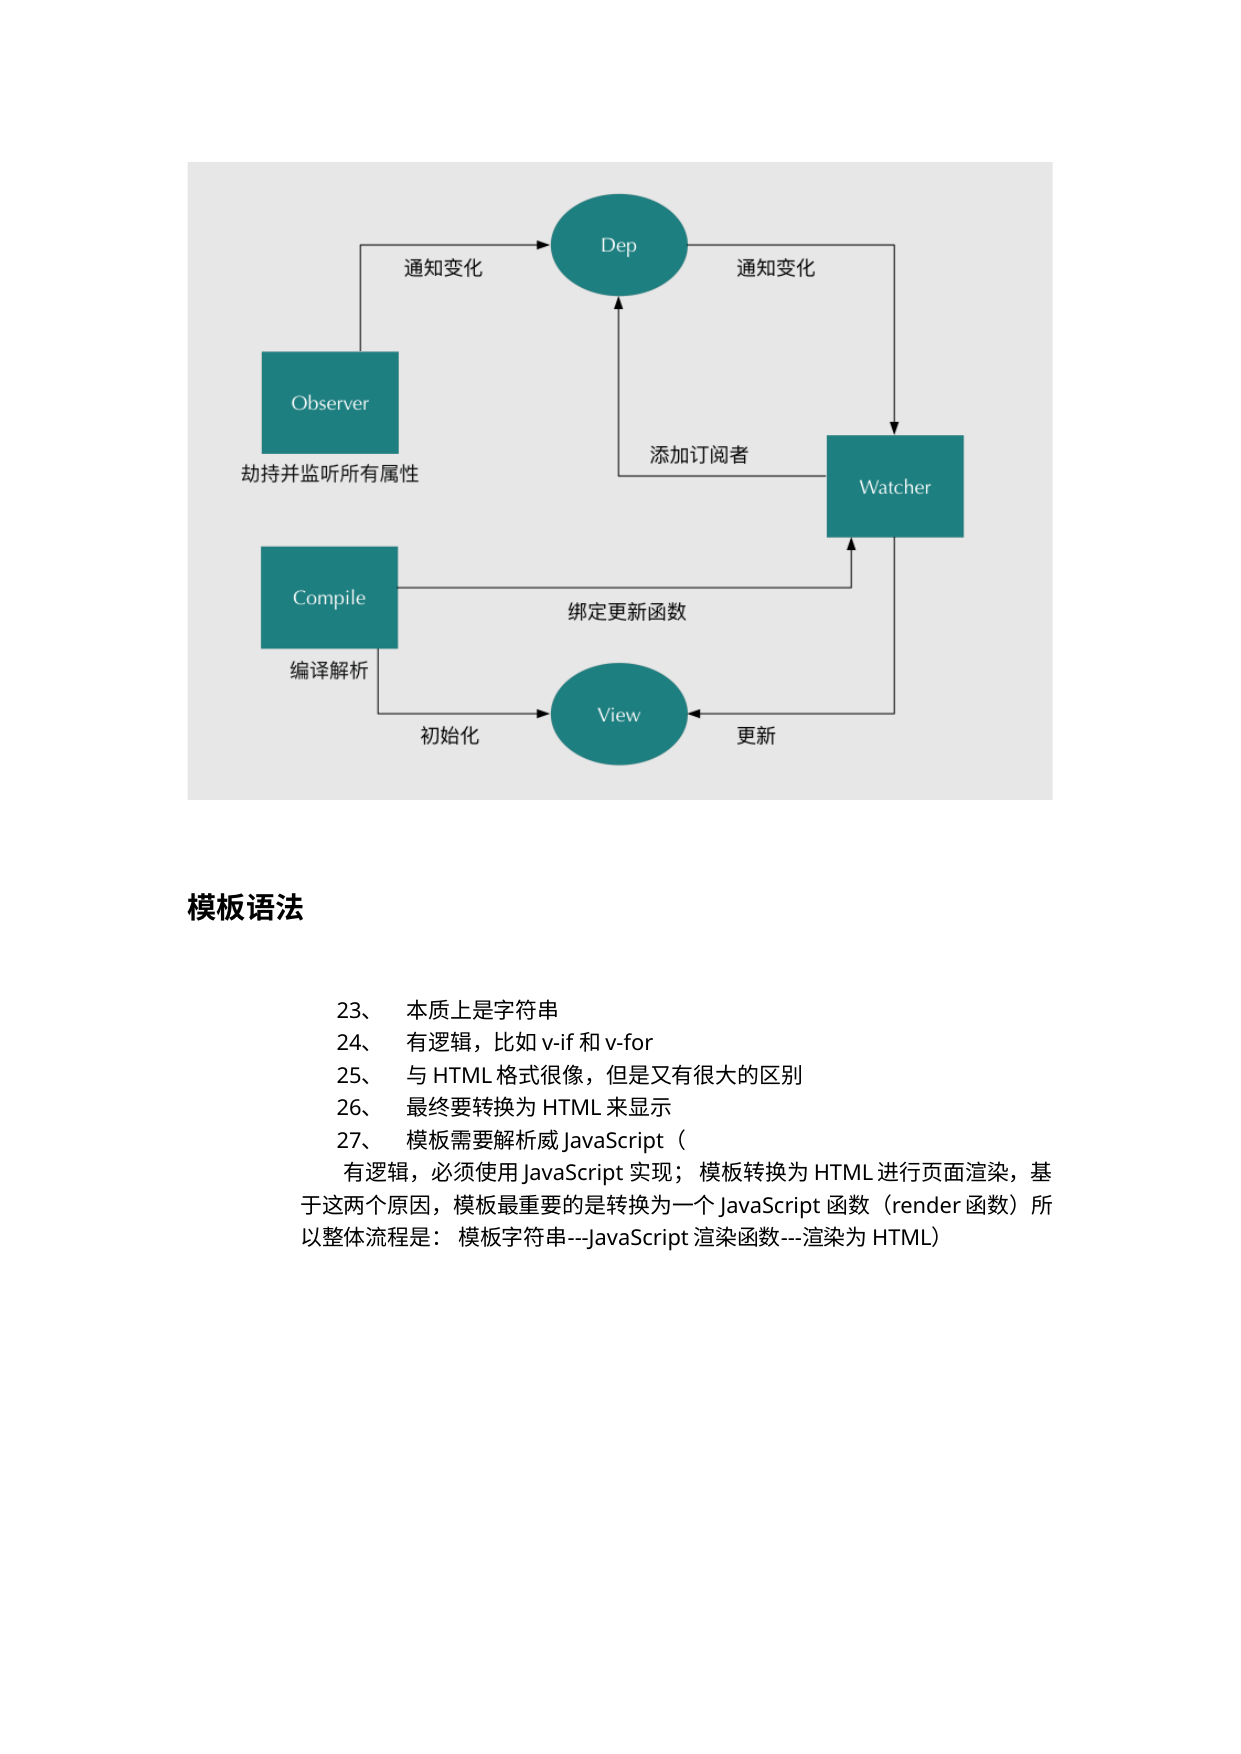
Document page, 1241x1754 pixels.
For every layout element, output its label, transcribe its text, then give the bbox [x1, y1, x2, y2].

list 模板需要解析威JavaScript（ [247, 1122, 1053, 1155]
list 与HTML格式很像，但是又有很大的区别 [247, 1057, 1053, 1090]
list 有逻辑，比如v-if 和v-for [247, 1025, 1053, 1057]
picture [187, 162, 1053, 800]
list 本质上是字符串 [247, 992, 1053, 1025]
list 最终要转换为HTML来显示 [247, 1090, 1053, 1122]
text 有逻辑，必须使用JavaScript 实现； 模板转换为HTML进行页面渲染，基于这两个原因，模板最重要的是转换为一个JavaScript 函数（render函数）所以整体流程是： 模板字符串---JavaScript渲染函数---渲染为HTML） [300, 1155, 1053, 1252]
subtitle 模板语法 [187, 874, 1053, 939]
